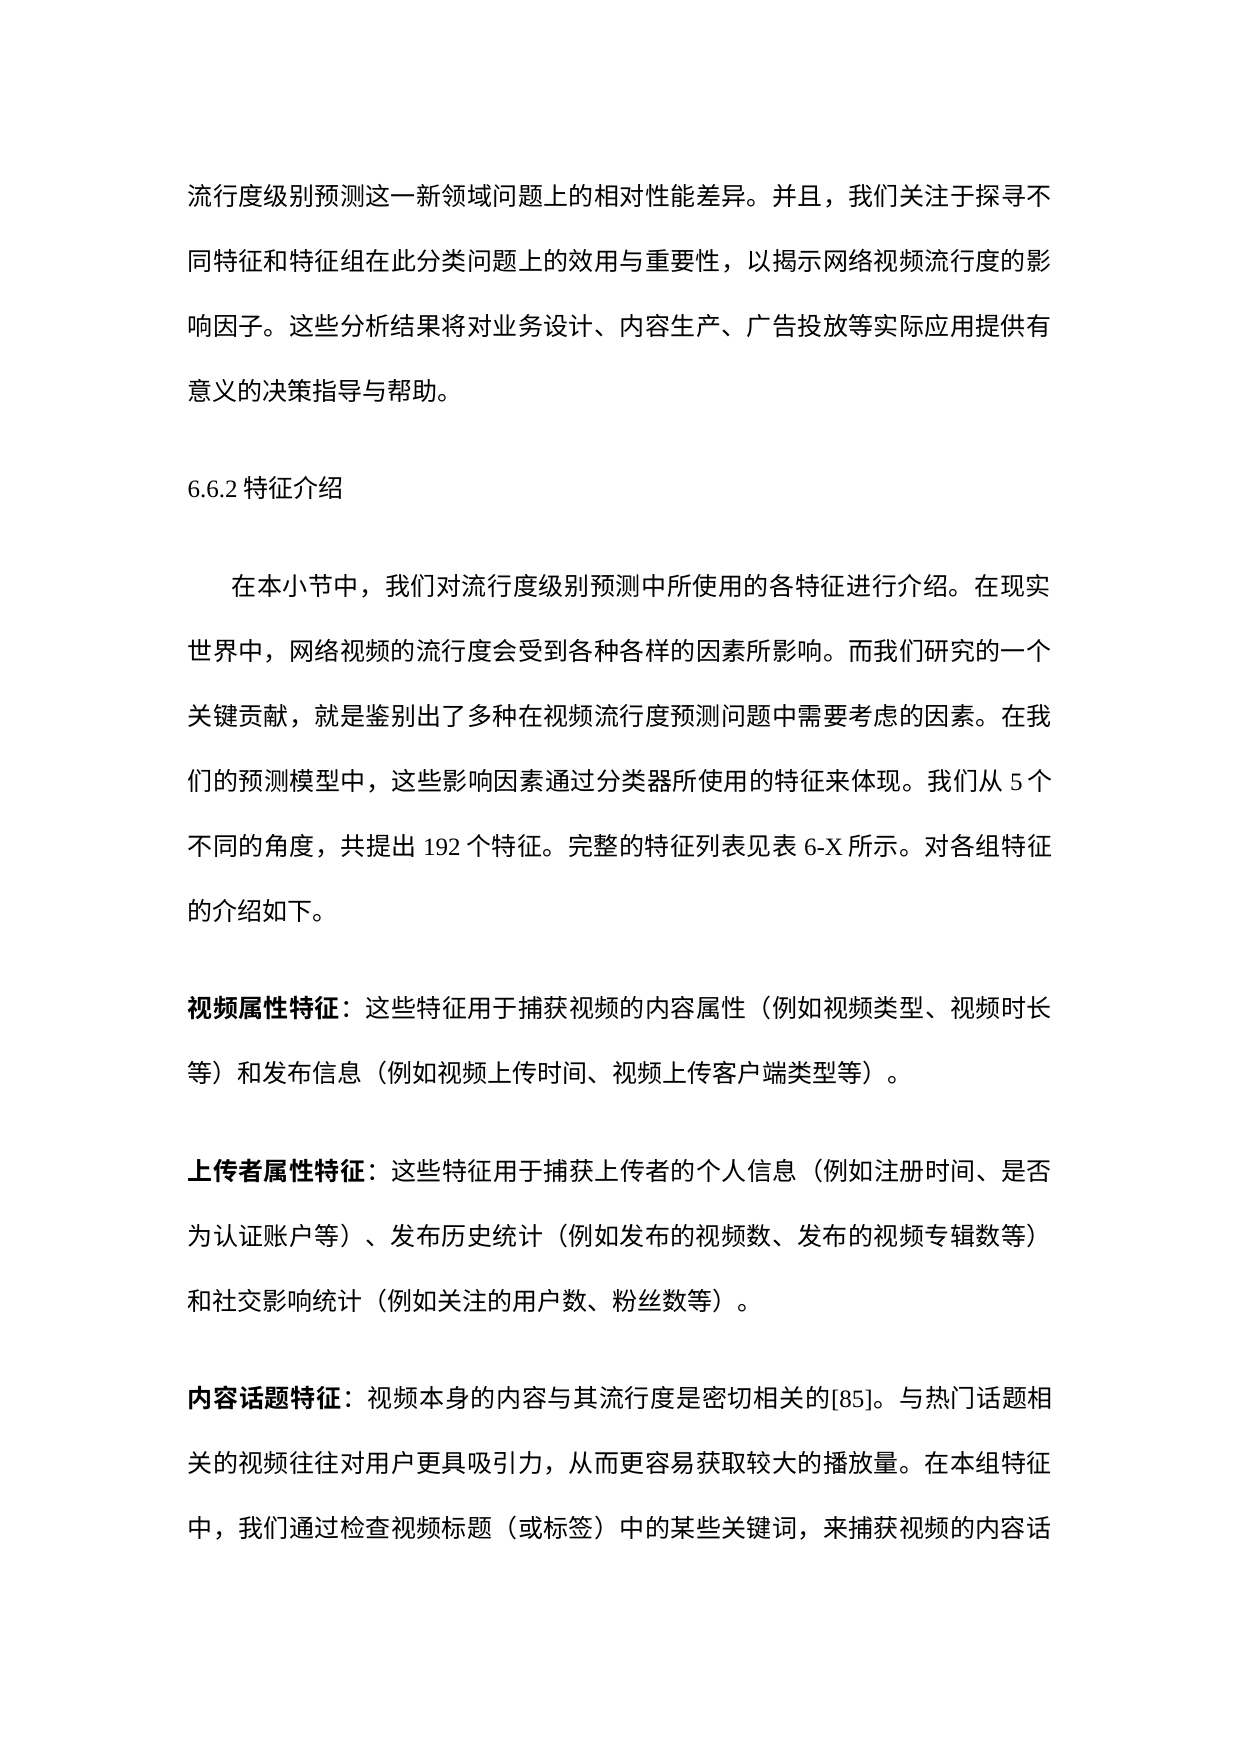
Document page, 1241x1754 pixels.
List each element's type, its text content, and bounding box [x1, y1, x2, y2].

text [187, 162, 1053, 422]
text 特征介绍 [187, 454, 1053, 519]
text 视频属性特征：这些特征用于捕获视频的内容属性（例如视频类型、视频时长等）和发布信息（例如视频上传时间、视频上传客户端类型等）。 [187, 974, 1053, 1104]
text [187, 1364, 1053, 1559]
text 上传者属性特征：这些特征用于捕获上传者的个人信息（例如注册时间、是否为认证账户等）、发布历史统计（例如发布的视频数、发布的视频专辑数等）和社交影响统计（例如关注的用户数、粉丝数等）。 [187, 1137, 1053, 1332]
text 在本小节中，我们对流行度级别预测中所使用的各特征进行介绍。在现实世界中，网络视频的流行度会受到各种各样的因素所影响。而我们研究的一个关键贡献，就是鉴别出了多种在视频流行度预测问题中需要考虑的因素。在我们的预测模型中，这些影响因素通过分类器所使用的特征来体现。我们从5个不同的角度，共提出192个特征。完整的特征列表见表6-X所示。对各组特征的介绍如下。 [187, 552, 1053, 942]
